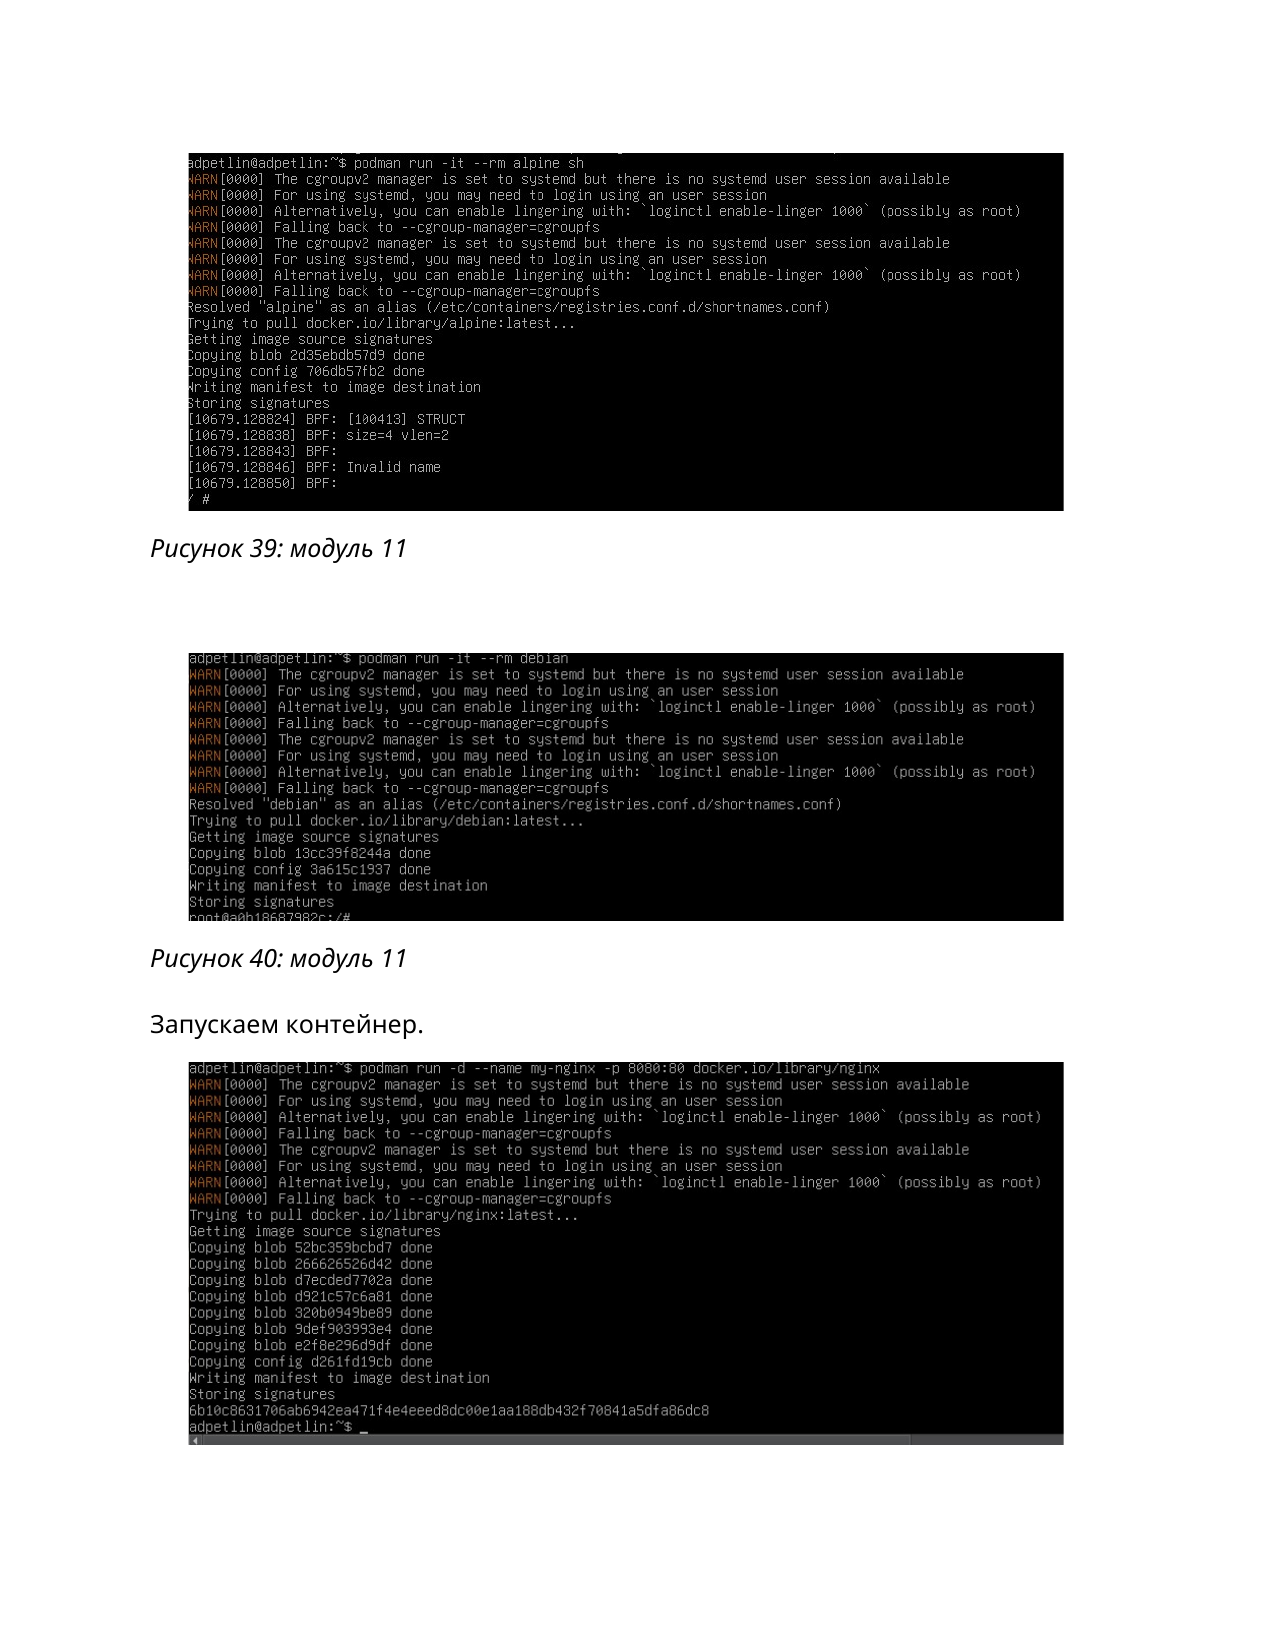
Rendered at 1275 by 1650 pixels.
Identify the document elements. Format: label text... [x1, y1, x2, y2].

text Запускаем контейнер. [150, 1006, 1125, 1040]
picture [188, 653, 1064, 921]
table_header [139, 1059, 1114, 1448]
picture [188, 1062, 1064, 1445]
table_header Рисунок 40: модуль 11 [139, 649, 1114, 988]
picture [188, 153, 1064, 511]
table_header Рисунок 39: модуль 11 [139, 150, 1114, 578]
